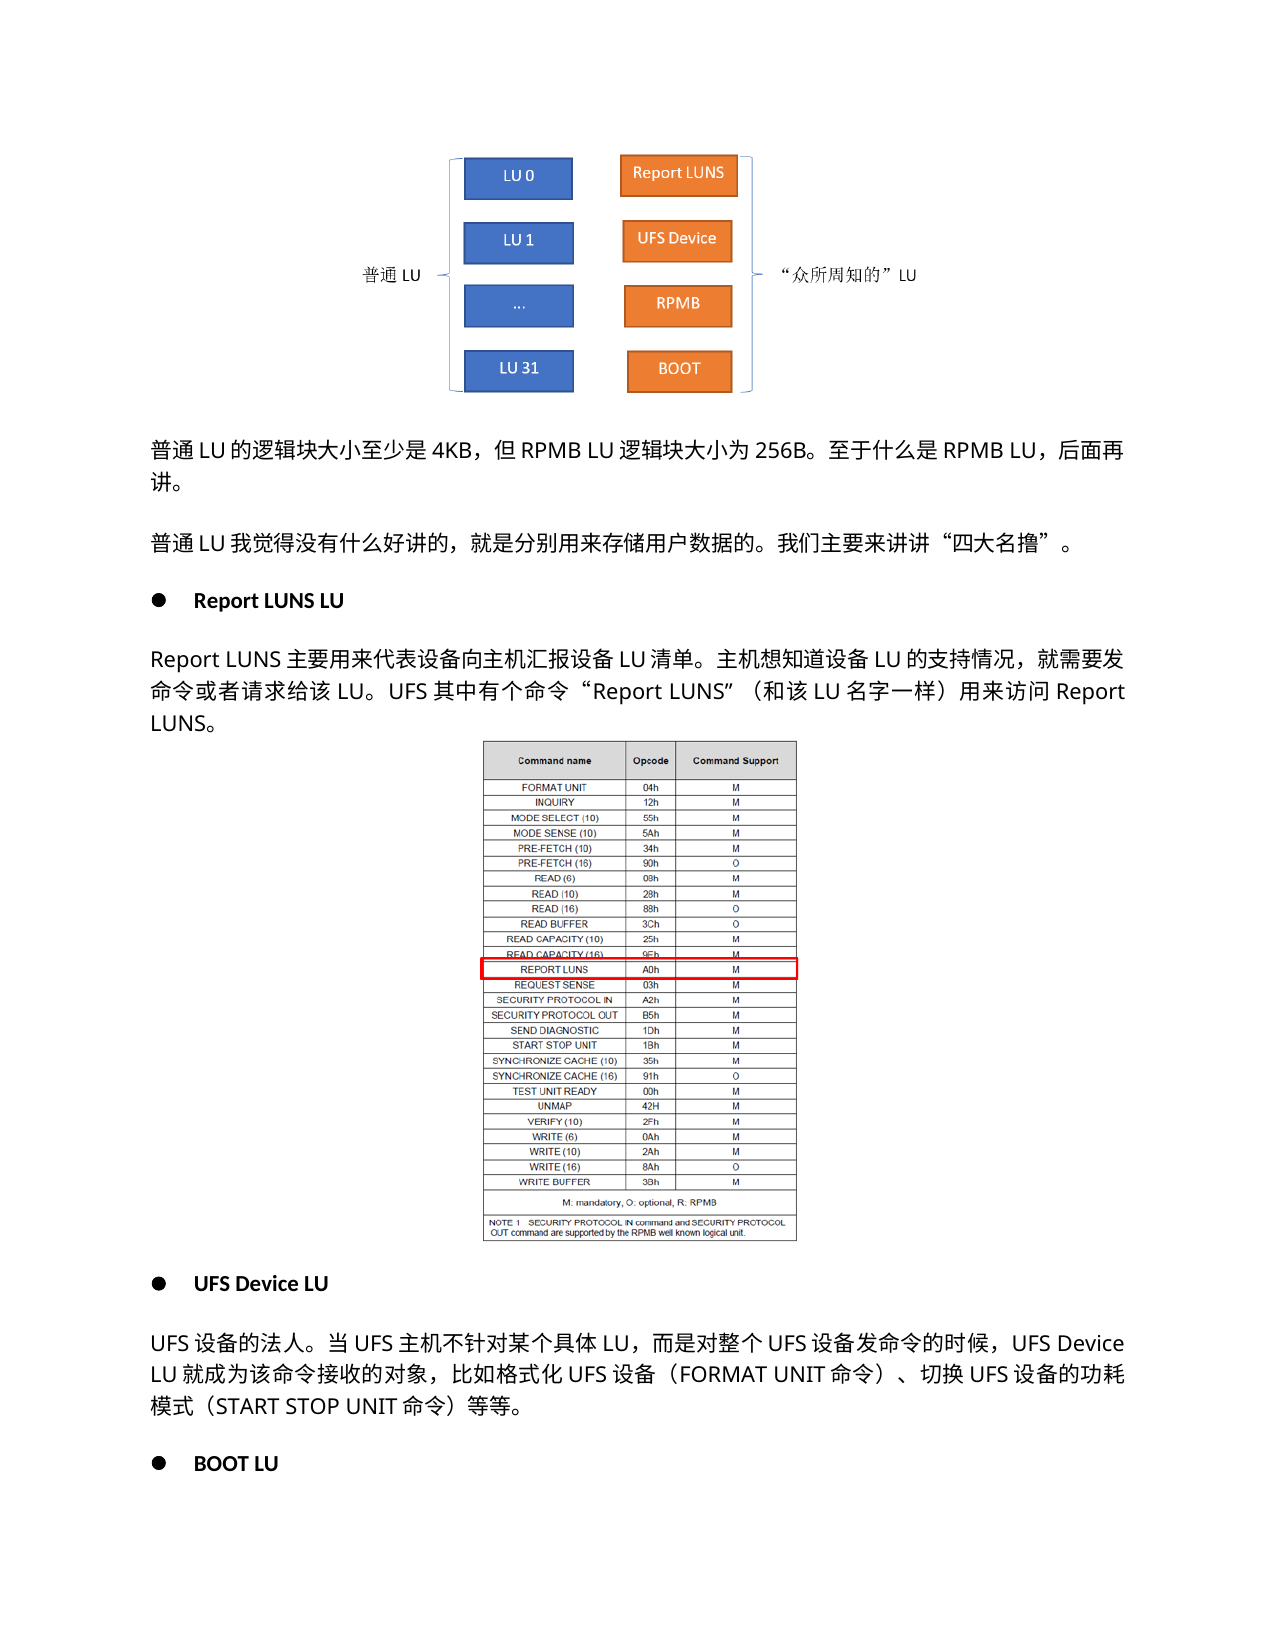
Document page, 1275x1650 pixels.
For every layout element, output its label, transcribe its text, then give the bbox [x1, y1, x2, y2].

text 普通LU我觉得没有什么好讲的，就是分别用来存储用户数据的。我们主要来讲讲“四大名撸”。 [150, 526, 1125, 558]
list UFS Device LU [150, 1269, 1125, 1297]
picture [354, 150, 921, 405]
text 普通LU的逻辑块大小至少是4KB，但RPMB LU逻辑块大小为256B。至于什么是RPMB LU，后面再讲。 [150, 433, 1125, 496]
list Report LUNS LU [150, 586, 1125, 614]
text UFS设备的法人。当UFS主机不针对某个具体LU，而是对整个UFS设备发命令的时候，UFS Device LU就成为该命令接收的对象，比如格式化UFS设备（FORMAT UNIT命令）、切换UFS设备的功耗模式（START STOP UNIT命令）等等。 [150, 1326, 1125, 1421]
text Report LUNS主要用来代表设备向主机汇报设备LU清单。主机想知道设备LU的支持情况，就需要发命令或者请求给该LU。UFS其中有个命令“Report LUNS” （和该LU名字一样）用来访问Report LUNS。 [150, 642, 1125, 737]
picture [476, 737, 799, 1242]
list BOOT LU [150, 1449, 1125, 1477]
